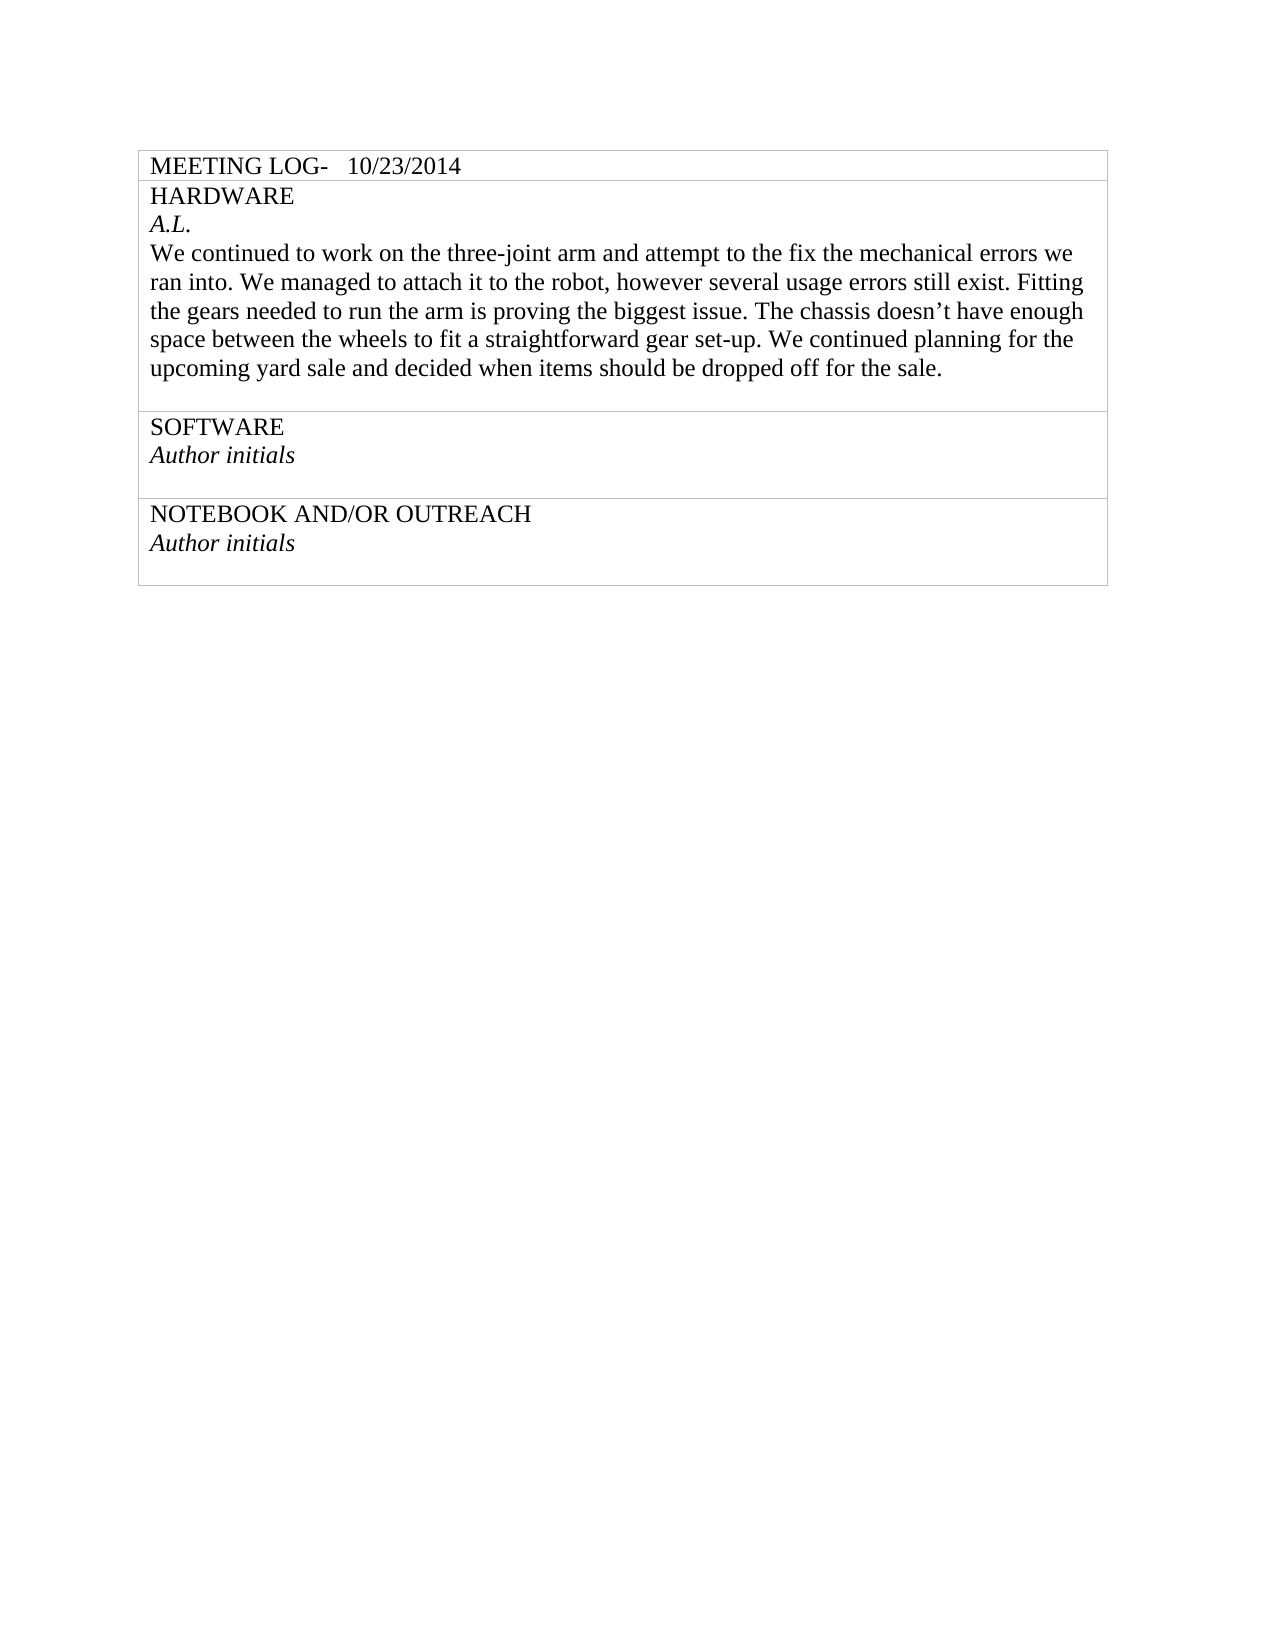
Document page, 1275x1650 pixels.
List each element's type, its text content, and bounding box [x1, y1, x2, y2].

table_header MEETING LOG- 10/23/2014 [139, 151, 1107, 180]
table_cell NOTEBOOK AND/OR OUTREACH Author initials [139, 499, 1107, 585]
table_cell SOFTWARE Author initials [139, 412, 1107, 498]
table_cell HARDWARE A.L. We continued to work on the three-joint arm and attempt to the fix the mechanical errors we ran into. We managed to attach it to the robot, however several usage errors still exist. Fitting the gears needed to run the arm is proving the biggest issue. The chassis doesn’t have enough space between the wheels to fit a straightforward gear set-up. We continued planning for the upcoming yard sale and decided when items should be dropped off for the sale. [139, 181, 1107, 411]
